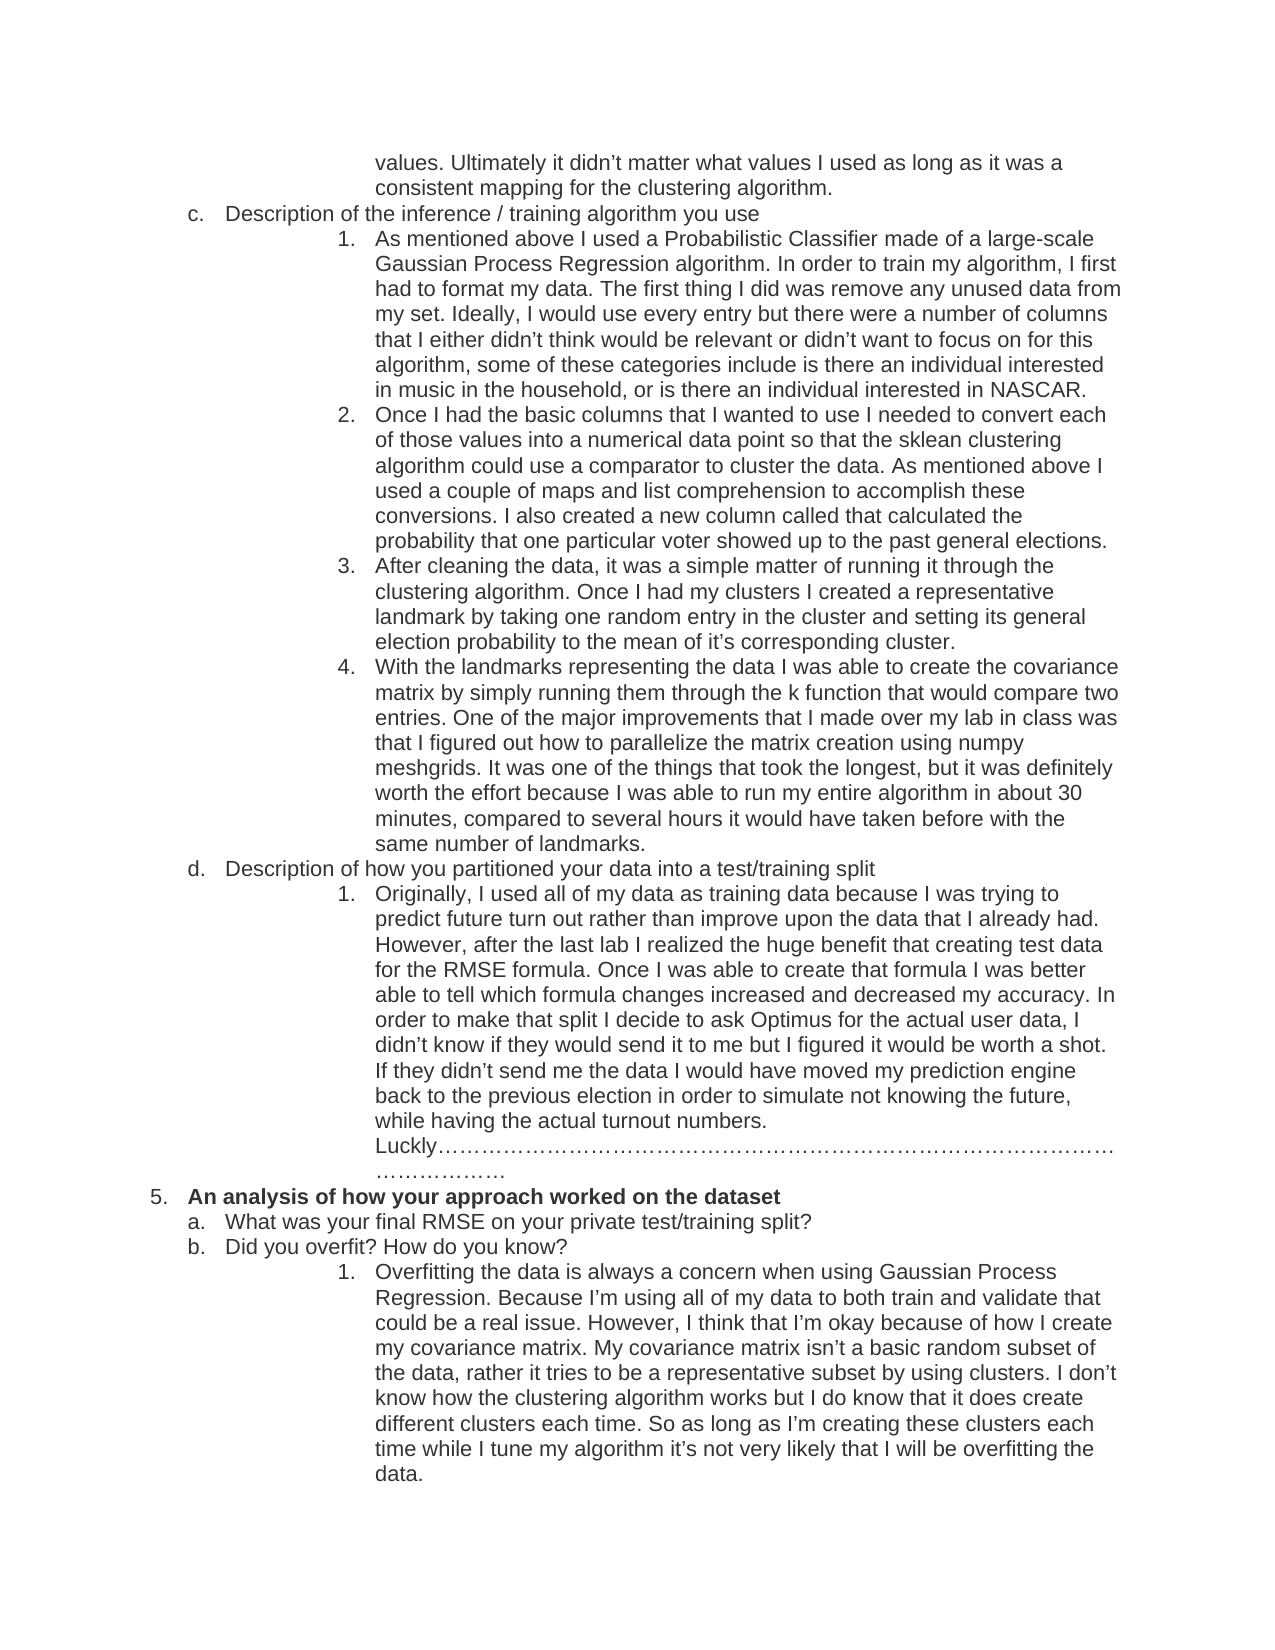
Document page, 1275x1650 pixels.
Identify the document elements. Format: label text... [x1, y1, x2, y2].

list Description of how you partitioned your data into a test/training split [187, 856, 1125, 881]
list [337, 150, 1125, 200]
list Once I had the basic columns that I wanted to use I needed to convert each of those values into a numerical data point so that the sklean clustering algorithm could use a comparator to cluster the data. As mentioned above I used a couple of maps and list comprehension to accomplish these conversions. I also created a new column called that calculated the probability that one particular voter showed up to the past general elections. [337, 402, 1125, 553]
list Overfitting the data is always a concern when using Gaussian Process Regression. Because I’m using all of my data to both train and validate that could be a real issue. However, I think that I’m okay because of how I create my covariance matrix. My covariance matrix isn’t a basic random subset of the data, rather it tries to be a representative subset by using clusters. I don’t know how the clustering algorithm works but I do know that it does create different clusters each time. So as long as I’m creating these clusters each time while I tune my algorithm it’s not very likely that I will be overfitting the data. [337, 1259, 1125, 1486]
list With the landmarks representing the data I was able to create the covariance matrix by simply running them through the k function that would compare two entries. One of the major improvements that I made over my lab in class was that I figured out how to parallelize the matrix creation using numpy meshgrids. It was one of the things that took the longest, but it was definitely worth the effort because I was able to run my entire algorithm in about 30 minutes, compared to several hours it would have taken before with the same number of landmarks. [337, 654, 1125, 856]
list Did you overfit? How do you know? [187, 1234, 1125, 1259]
list Description of the inference / training algorithm you use [187, 200, 1125, 226]
list What was your final RMSE on your private test/training split? [187, 1209, 1125, 1234]
list After cleaning the data, it was a simple matter of running it through the clustering algorithm. Once I had my clusters I created a representative landmark by taking one random entry in the cluster and setting its general election probability to the mean of it’s corresponding cluster. [337, 553, 1125, 654]
list An analysis of how your approach worked on the dataset [150, 1183, 1125, 1209]
list Originally, I used all of my data as training data because I was trying to predict future turn out rather than improve upon the data that I already had. However, after the last lab I realized the huge benefit that creating test data for the RMSE formula. Once I was able to create that formula I was better able to tell which formula changes increased and decreased my accuracy. In order to make that split I decide to ask Optimus for the actual user data, I didn’t know if they would send it to me but I figured it would be worth a shot. If they didn’t send me the data I would have moved my prediction engine back to the previous election in order to simulate not knowing the future, while having the actual turnout numbers. Luckly………………………………………………………………………………………………… [337, 881, 1125, 1183]
list As mentioned above I used a Probabilistic Classifier made of a large-scale Gaussian Process Regression algorithm. In order to train my algorithm, I first had to format my data. The first thing I did was remove any unused data from my set. Ideally, I would use every entry but there were a number of columns that I either didn’t think would be relevant or didn’t want to focus on for this algorithm, some of these categories include is there an individual interested in music in the household, or is there an individual interested in NASCAR. [337, 226, 1125, 402]
